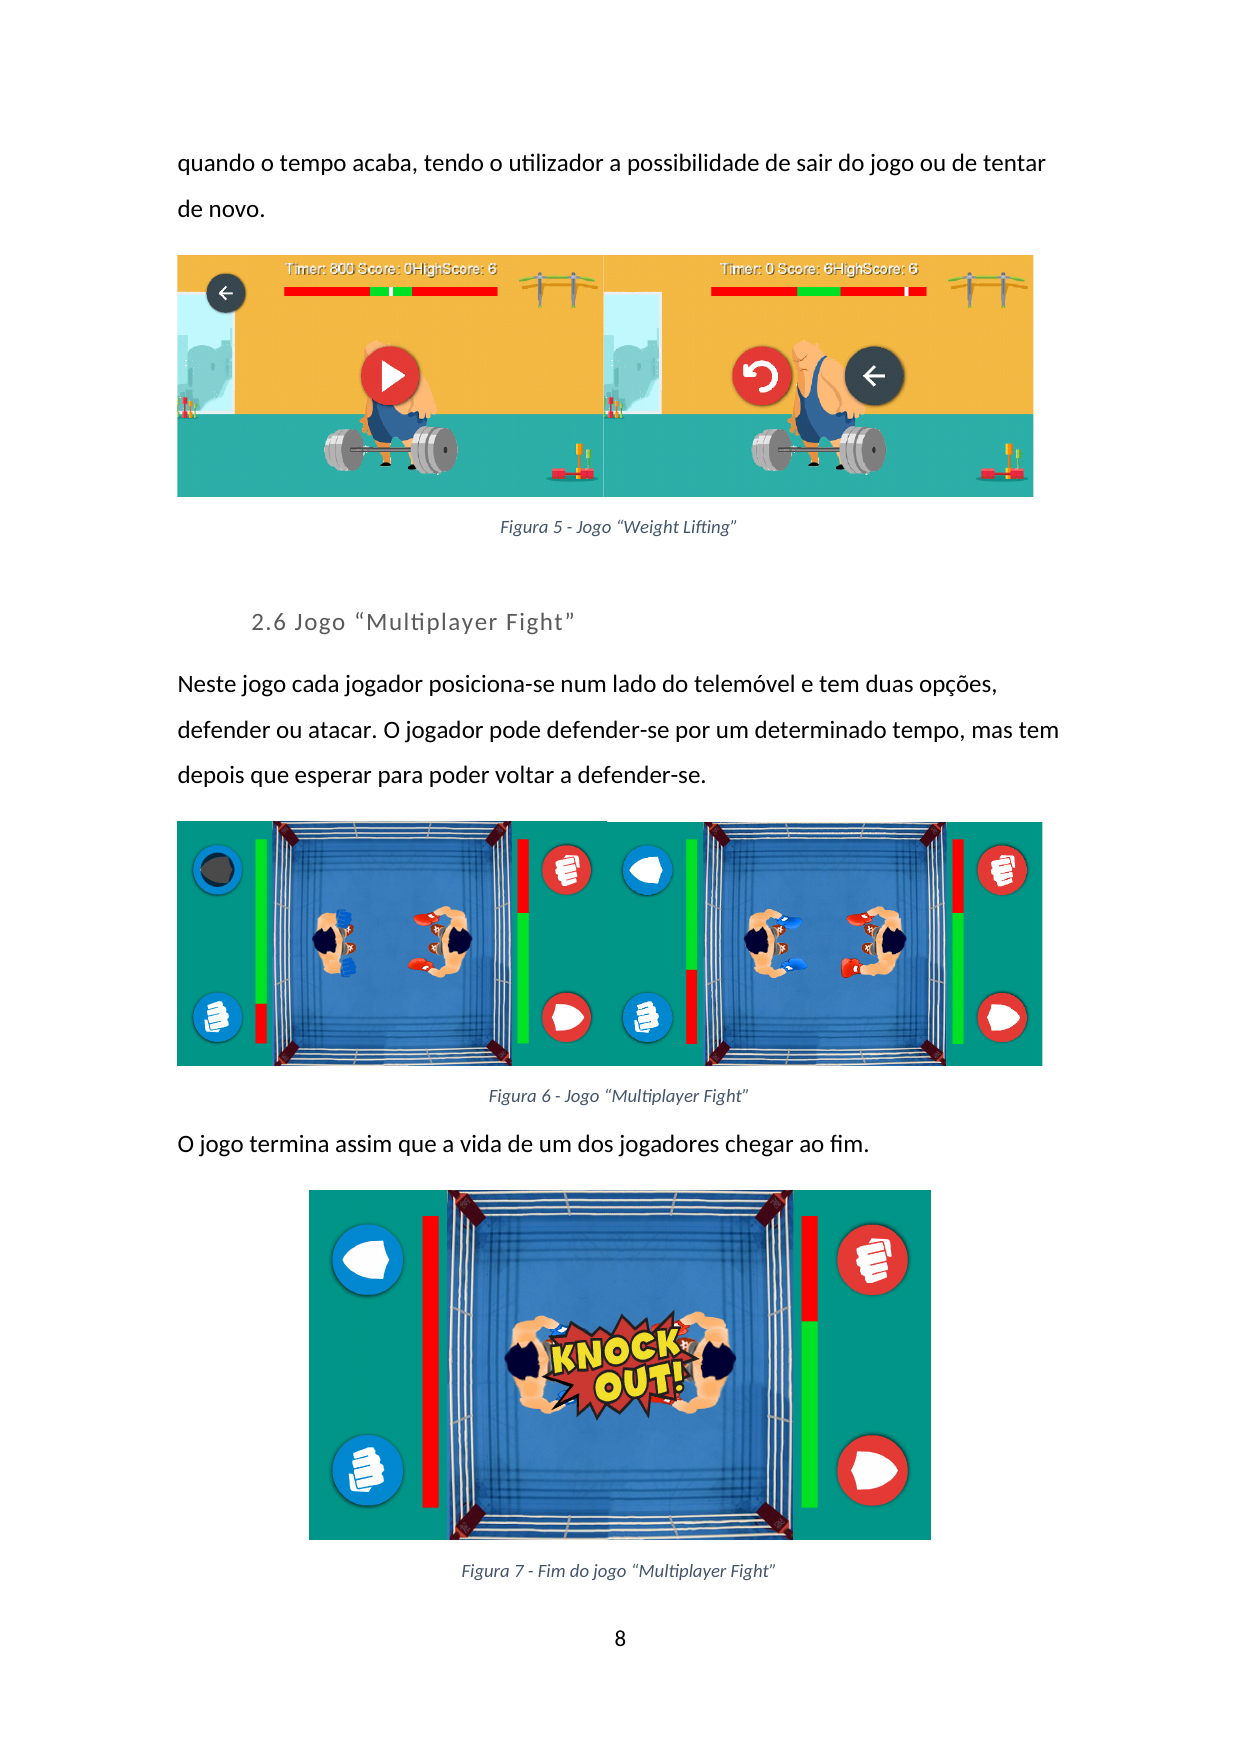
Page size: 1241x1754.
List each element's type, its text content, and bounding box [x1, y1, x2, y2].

text Figura 5 - Jogo “Weight Lifting” [177, 515, 1063, 538]
subtitle 2.6 Jogo “Multiplayer Fight” [177, 606, 1063, 636]
picture [177, 821, 1043, 1066]
picture [177, 255, 1034, 497]
picture [309, 1190, 931, 1540]
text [177, 148, 1063, 224]
text O jogo termina assim que a vida de um dos jogadores chegar ao fim. [177, 1128, 1063, 1159]
text Neste jogo cada jogador posiciona-se num lado do telemóvel e tem duas opções, defender ou atacar. O jogador pode defender-se por um determinado tempo, mas tem depois que esperar para poder voltar a defender-se. [177, 668, 1063, 790]
